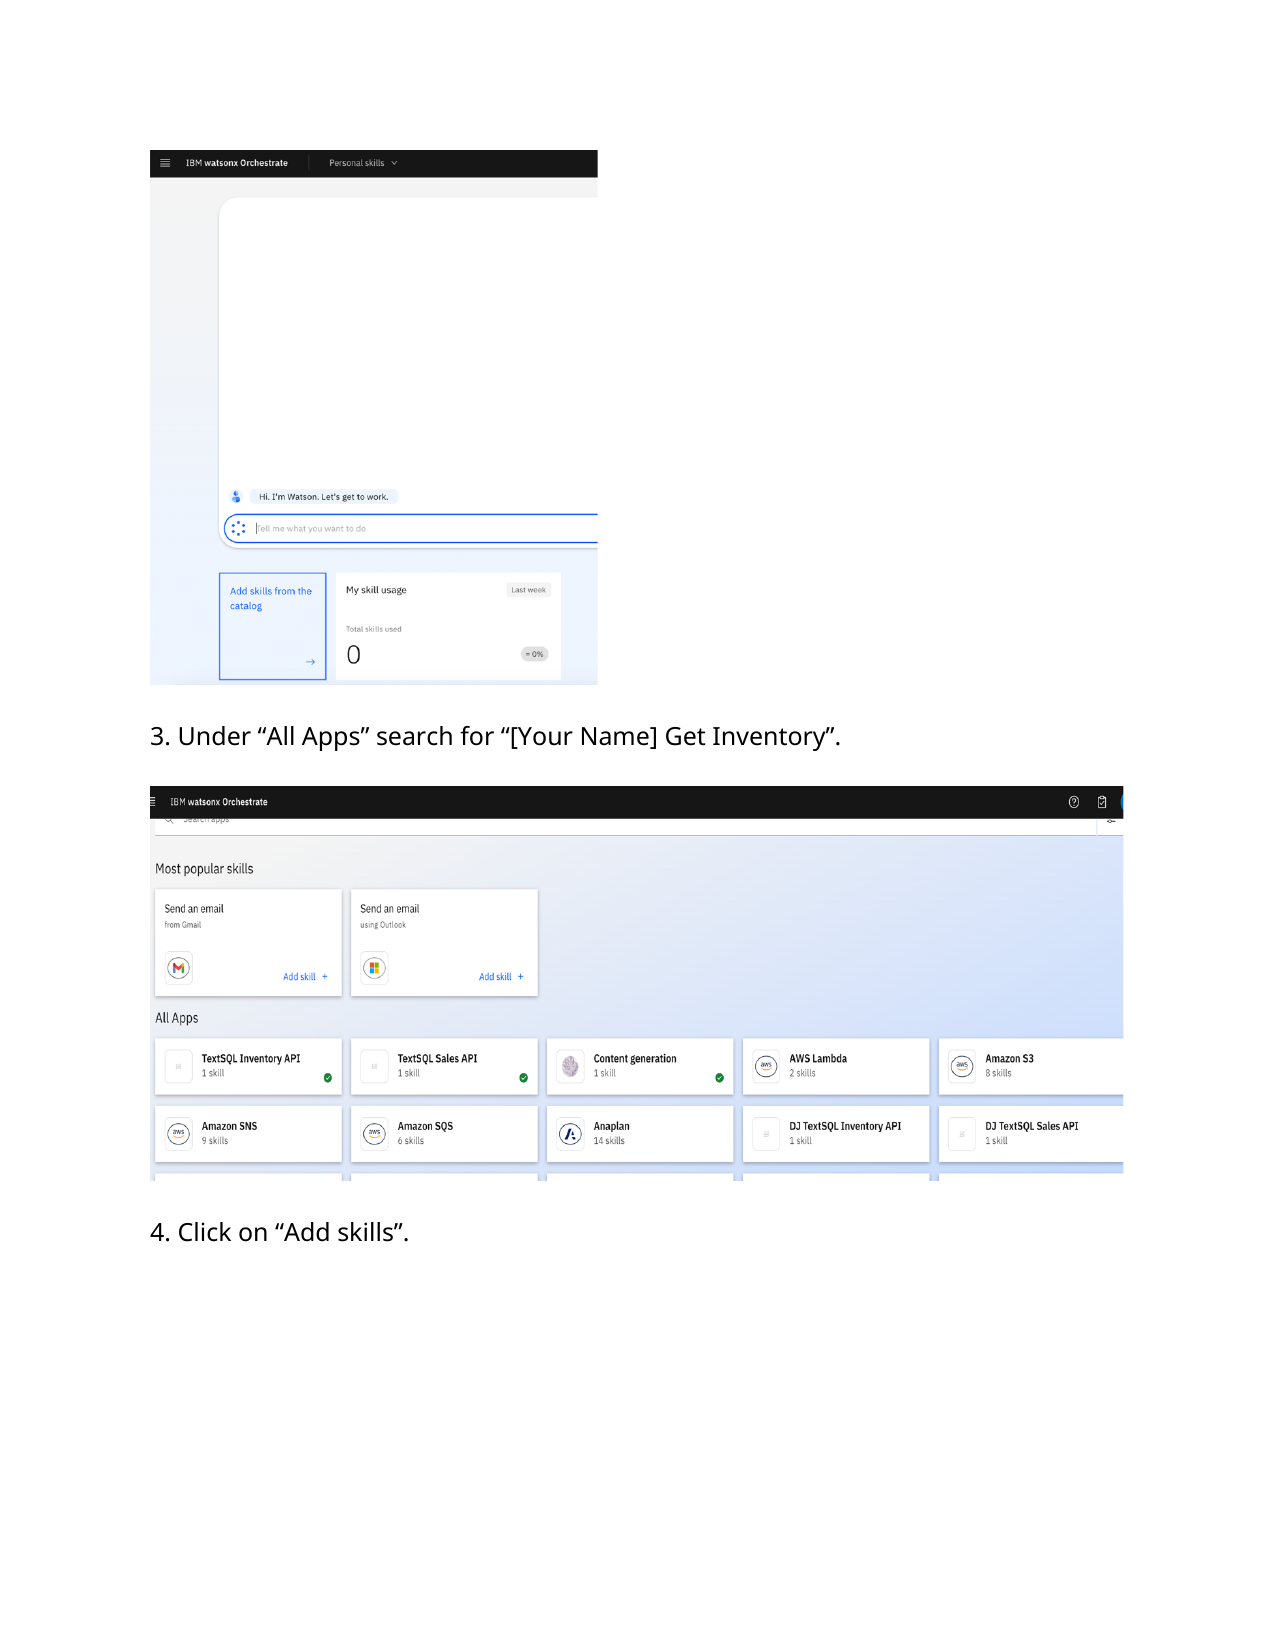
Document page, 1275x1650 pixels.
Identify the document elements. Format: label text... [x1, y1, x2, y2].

text 3. Under “All Apps” search for “[Your Name] Get Inventory”. [150, 718, 1125, 753]
picture [150, 786, 1124, 1181]
text 4. Click on “Add skills”. [150, 1214, 1125, 1248]
picture [150, 150, 598, 685]
